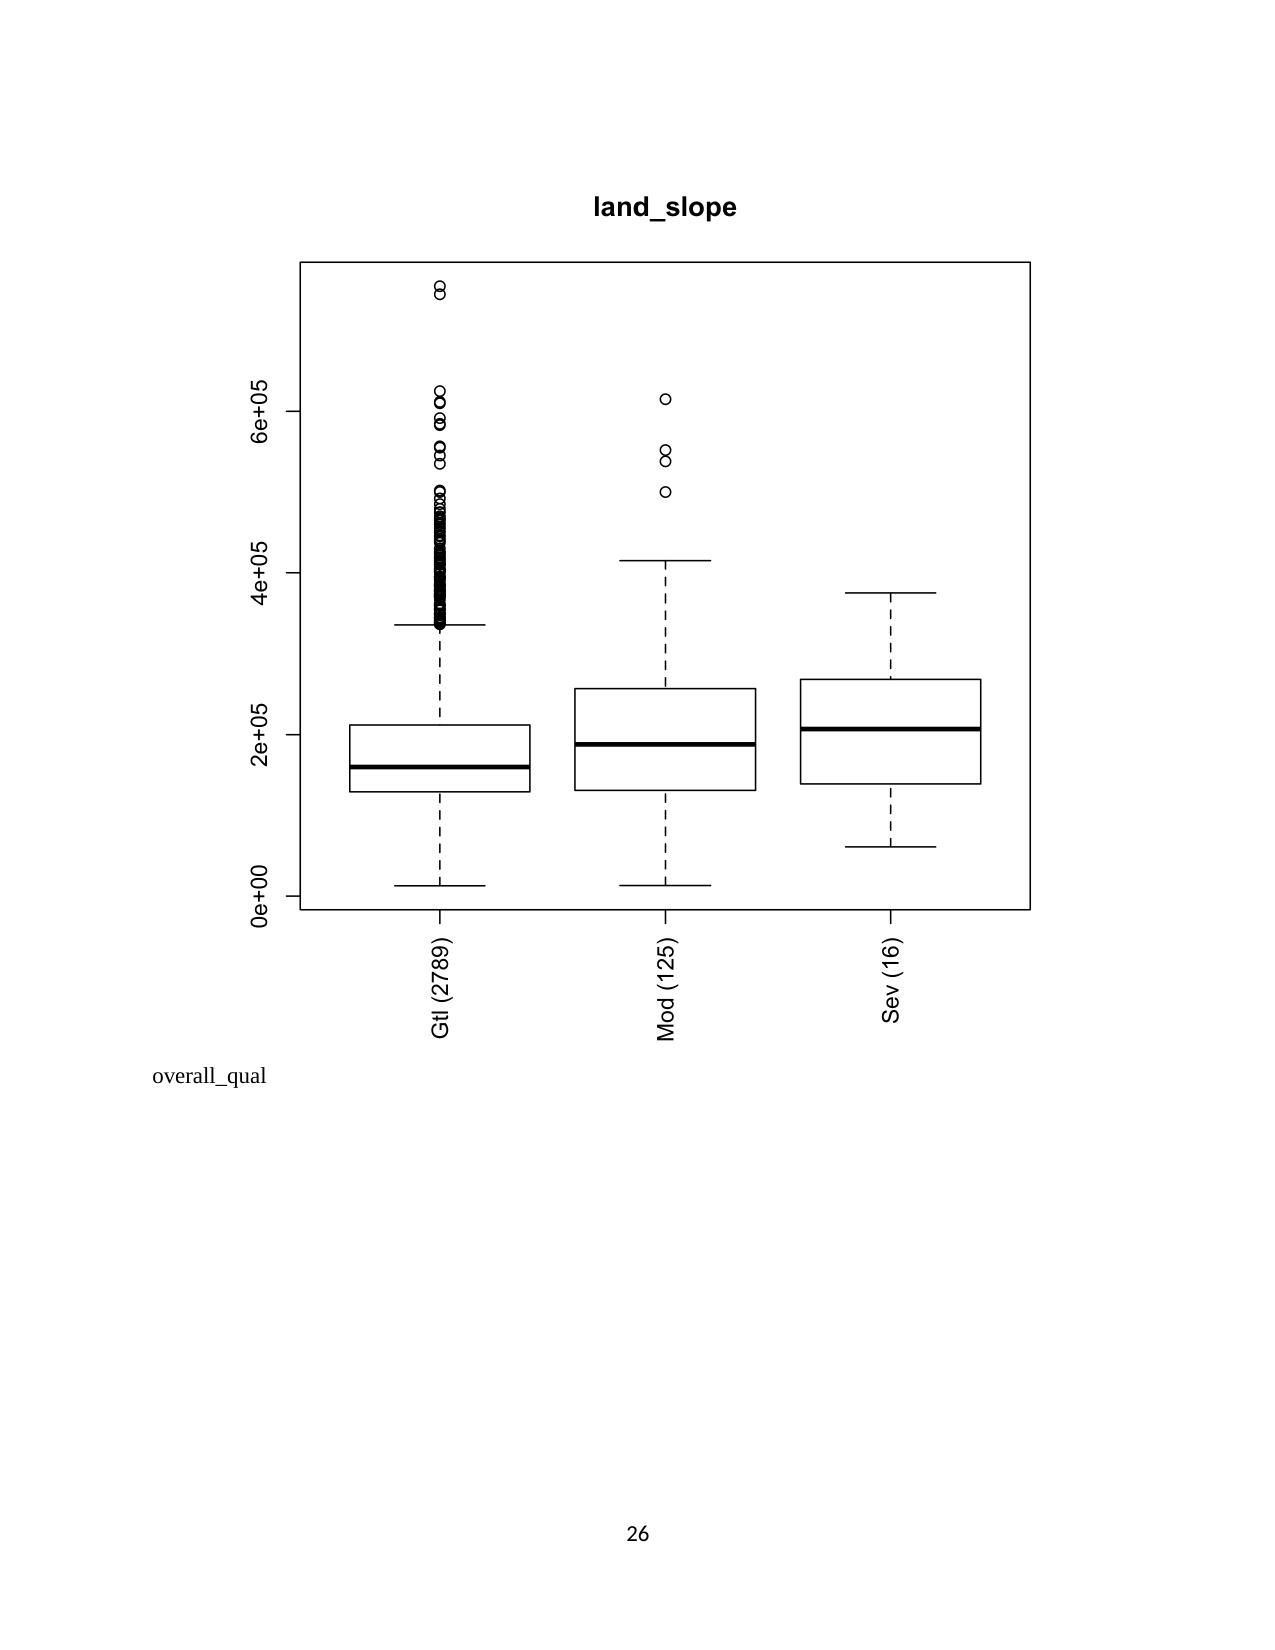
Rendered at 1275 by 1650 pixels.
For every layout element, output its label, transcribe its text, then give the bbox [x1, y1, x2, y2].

picture [187, 150, 1088, 1050]
text overall_qual [152, 1063, 1123, 1089]
